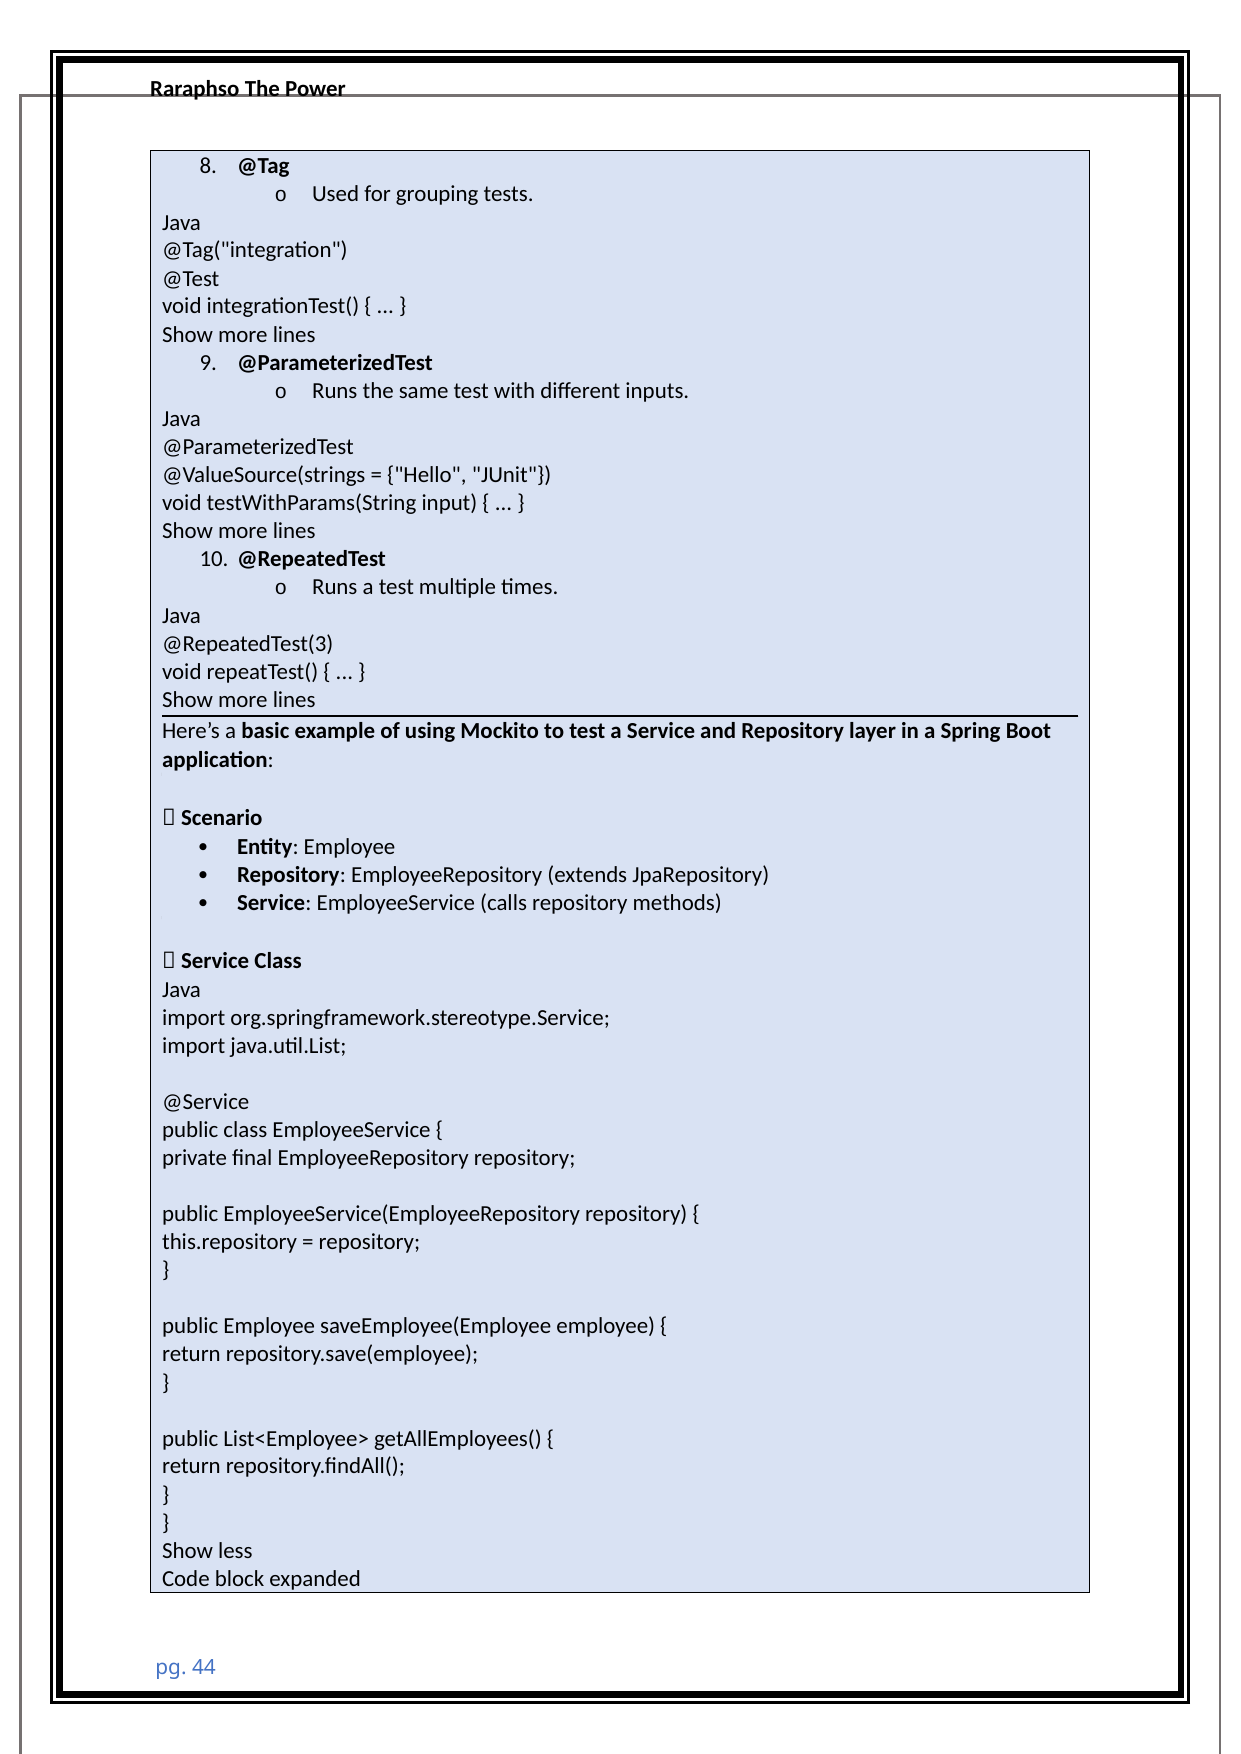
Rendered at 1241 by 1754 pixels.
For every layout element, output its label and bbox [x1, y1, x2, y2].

table_header [151, 151, 1089, 1592]
